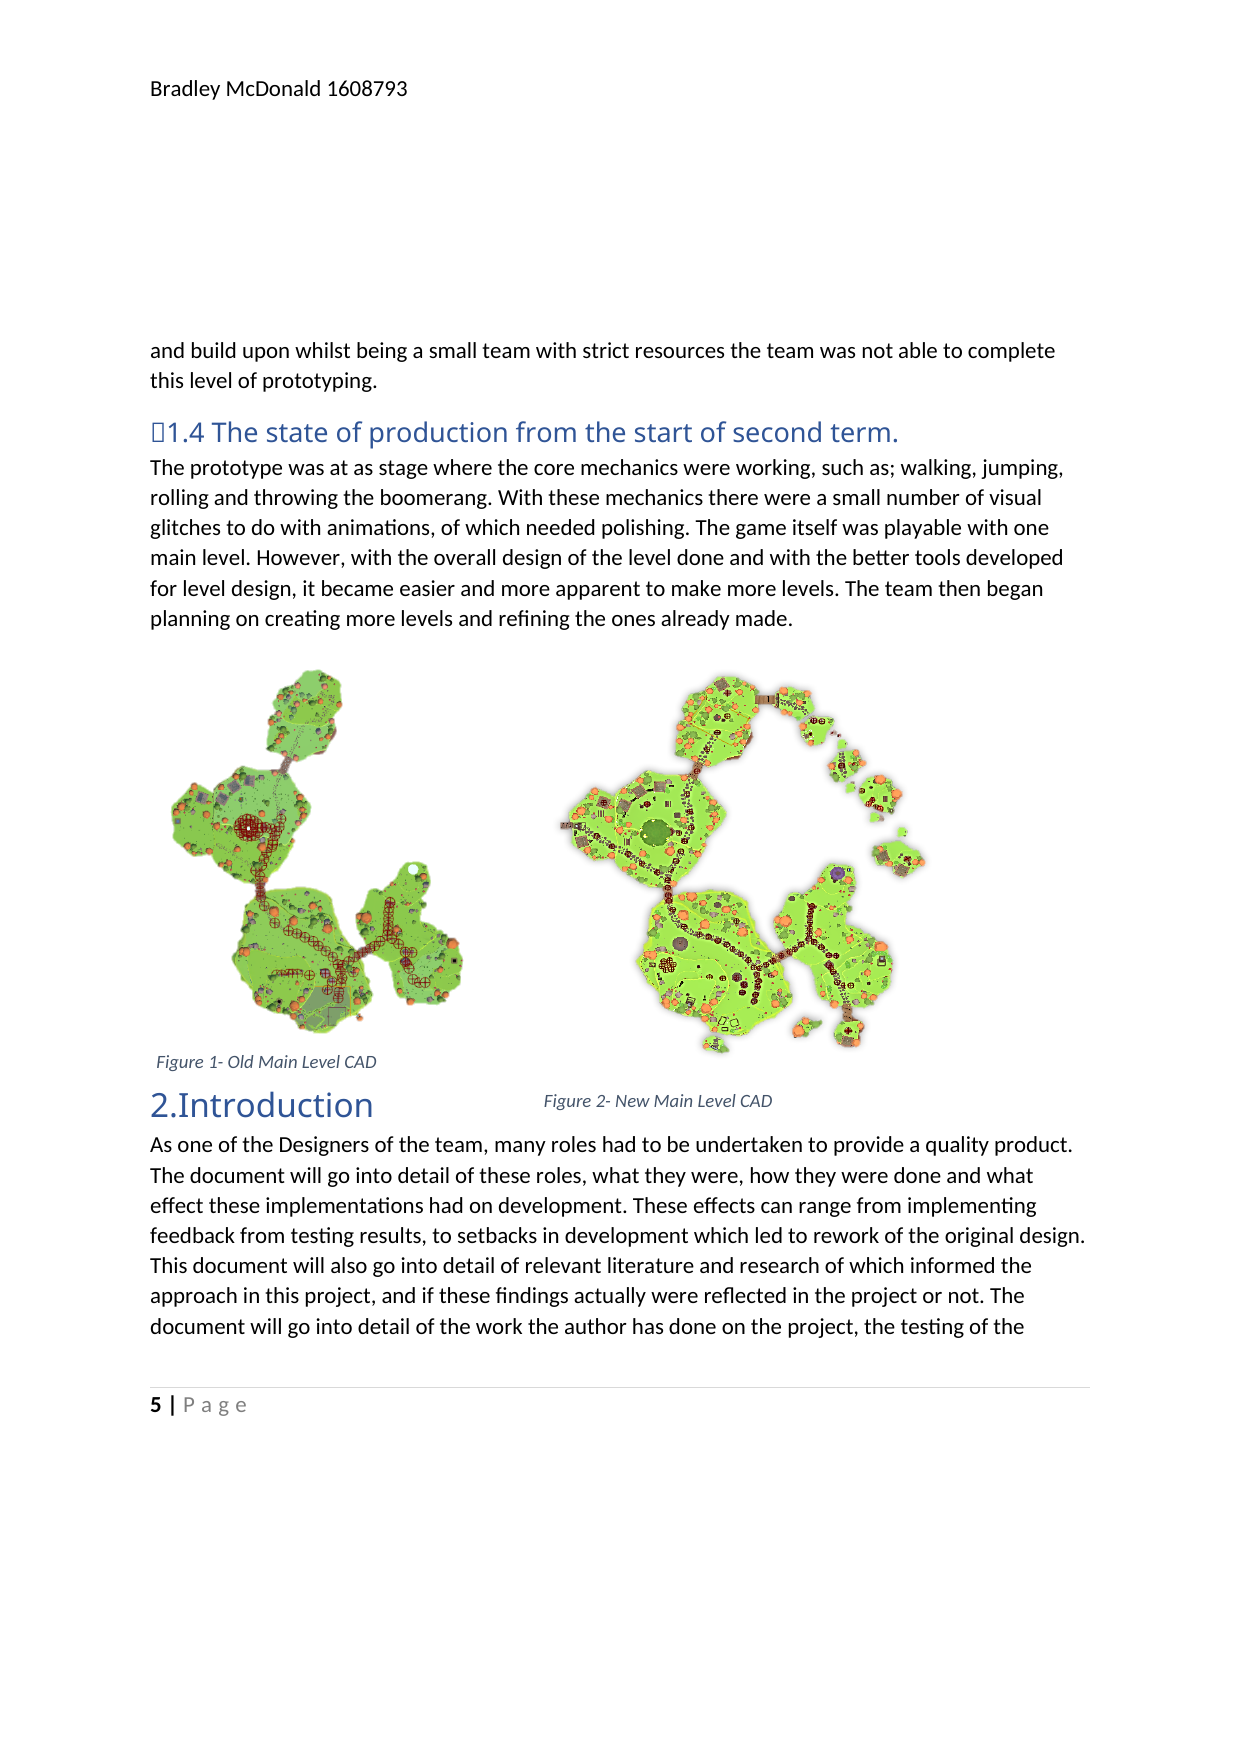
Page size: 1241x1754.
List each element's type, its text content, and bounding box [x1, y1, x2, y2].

text The prototype was at as stage where the core mechanics were working, such as; walking, jumping, rolling and throwing the boomerang. With these mechanics there were a small number of visual glitches to do with animations, of which needed polishing. The game itself was playable with one main level. However, with the overall design of the level done and with the better tools developed for level design, it became easier and more apparent to make more levels. The team then began planning on creating more levels and refining the ones already made. [150, 453, 1090, 632]
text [150, 1131, 1090, 1340]
subtitle 2.Introduction [150, 791, 1090, 1127]
picture [543, 651, 969, 1081]
subtitle 1.4 The state of production from the start of second term. [150, 413, 1090, 450]
picture [156, 653, 472, 1042]
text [150, 336, 1090, 394]
